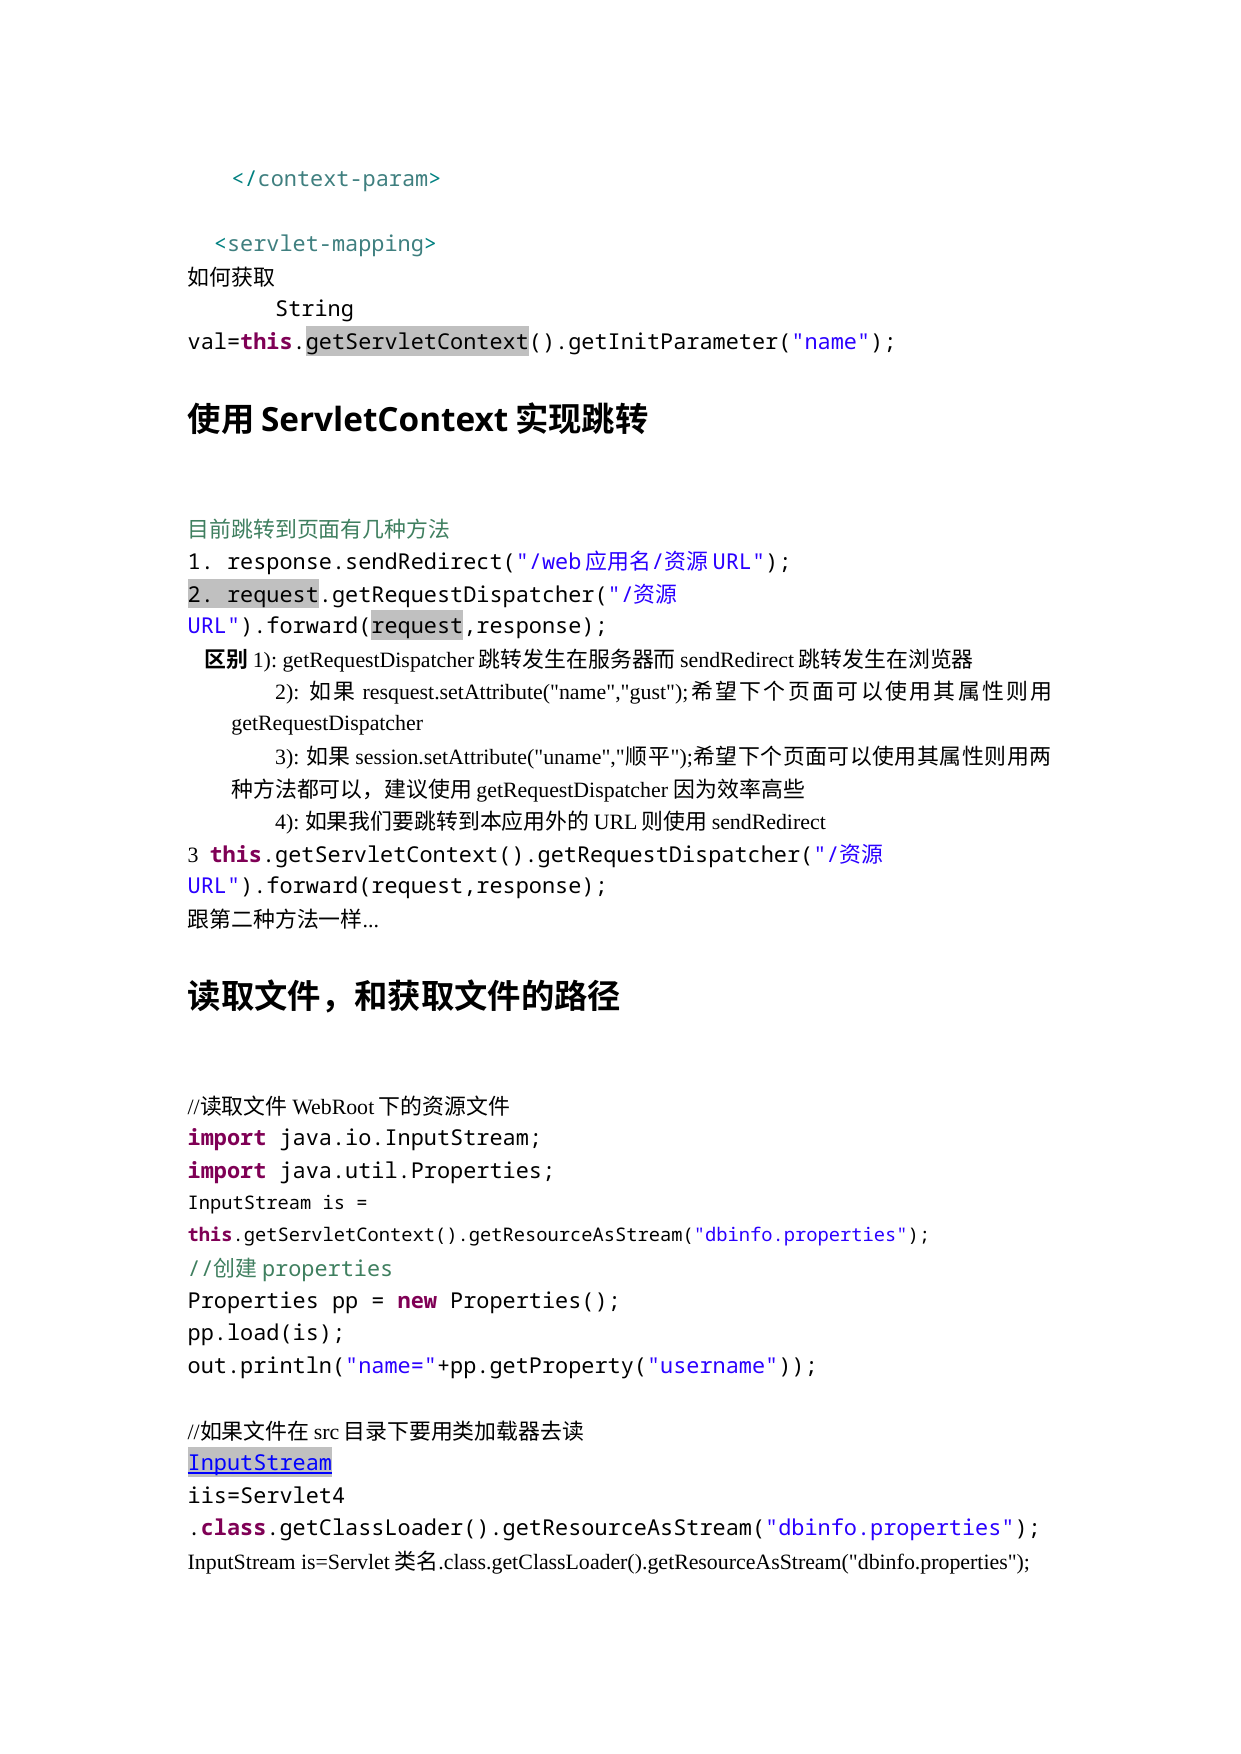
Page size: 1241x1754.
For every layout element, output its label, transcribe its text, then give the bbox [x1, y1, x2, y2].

text </context-param> [187, 162, 1053, 194]
subtitle 读取文件，和获取文件的路径 [187, 961, 1053, 1026]
text 如何获取 [187, 259, 1053, 292]
text 2. request.getRequestDispatcher("/资源URL").forward(request,response); [187, 576, 1053, 641]
text 目前跳转到页面有几种方法 [187, 511, 1053, 544]
text InputStream iis=Servlet4.class.getClassLoader().getResourceAsStream("dbinfo.properties"); [187, 1446, 1053, 1543]
text out.println("name="+pp.getProperty("username")); [187, 1348, 1053, 1381]
text 1. response.sendRedirect("/web应用名/资源URL"); [187, 544, 1053, 576]
text 2): 如果resquest.setAttribute("name","gust");希望下个页面可以使用其属性则用getRequestDispatcher [231, 674, 1053, 739]
text 区别 1): getRequestDispatcher跳转发生在服务器而sendRedirect跳转发生在浏览器 [187, 641, 1053, 674]
text InputStream is=Servlet类名.class.getClassLoader().getResourceAsStream("dbinfo.properties"); [187, 1543, 1053, 1576]
text Properties pp = new Properties(); [187, 1283, 1053, 1316]
text import java.util.Properties; [187, 1153, 1053, 1186]
text 4): 如果我们要跳转到本应用外的URL则使用sendRedirect [231, 804, 1053, 836]
text 3): 如果session.setAttribute("uname","顺平");希望下个页面可以使用其属性则用两种方法都可以，建议使用getRequestDispatcher 因为效率高些 [231, 739, 1053, 804]
text 跟第二种方法一样... [187, 901, 1053, 934]
text //读取文件 WebRoot下的资源文件 [187, 1088, 1053, 1121]
text InputStream is = this.getServletContext().getResourceAsStream("dbinfo.properties"); [187, 1186, 1053, 1251]
text <servlet-mapping> [187, 227, 1053, 259]
text String val=this.getServletContext().getInitParameter("name"); [187, 292, 1053, 357]
text //创建properties [187, 1251, 1053, 1283]
text import java.io.InputStream; [187, 1121, 1053, 1153]
text pp.load(is); [187, 1316, 1053, 1348]
text 3 this.getServletContext().getRequestDispatcher("/资源URL").forward(request,response); [187, 836, 1053, 901]
subtitle 使用ServletContext实现跳转 [187, 384, 1053, 449]
text //如果文件在src目录下要用类加载器去读 [187, 1413, 1053, 1446]
